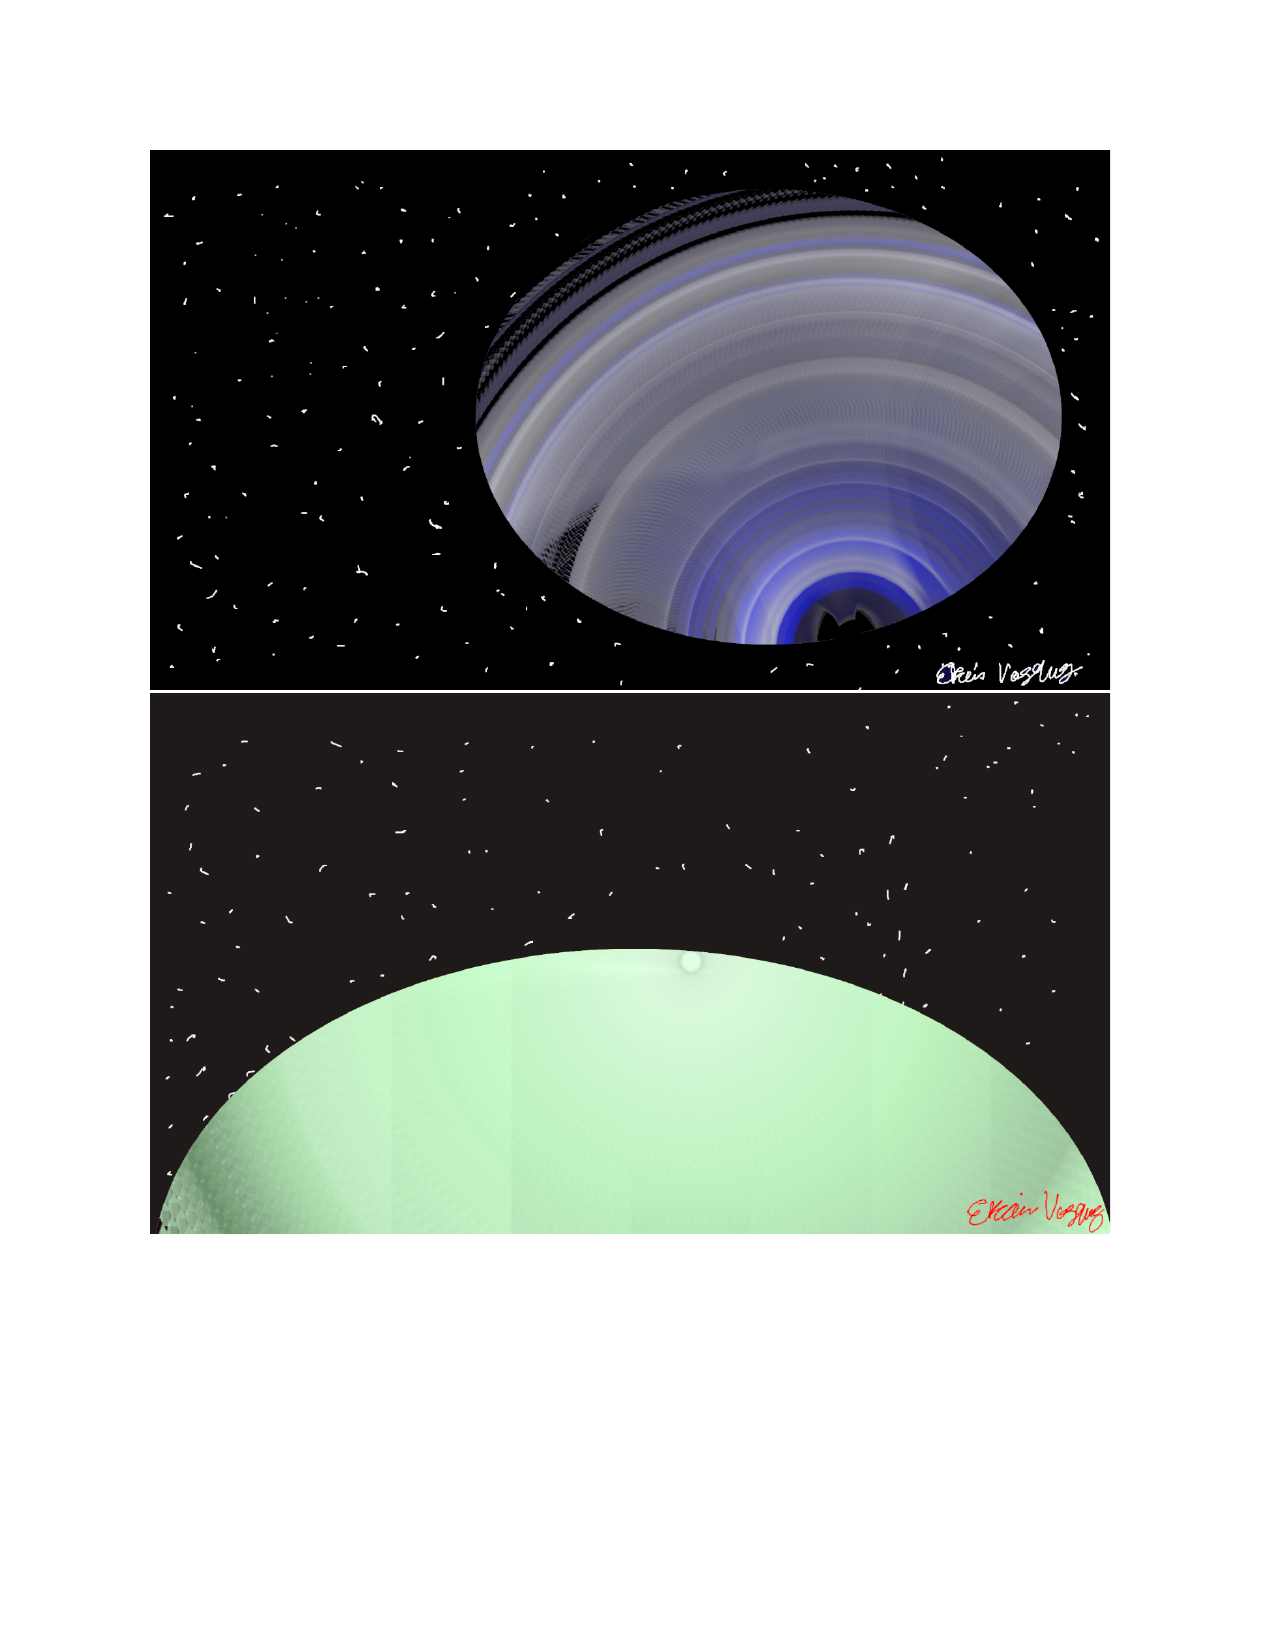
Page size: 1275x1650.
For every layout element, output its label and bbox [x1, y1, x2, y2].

picture [150, 693, 1110, 1234]
picture [150, 150, 1110, 690]
